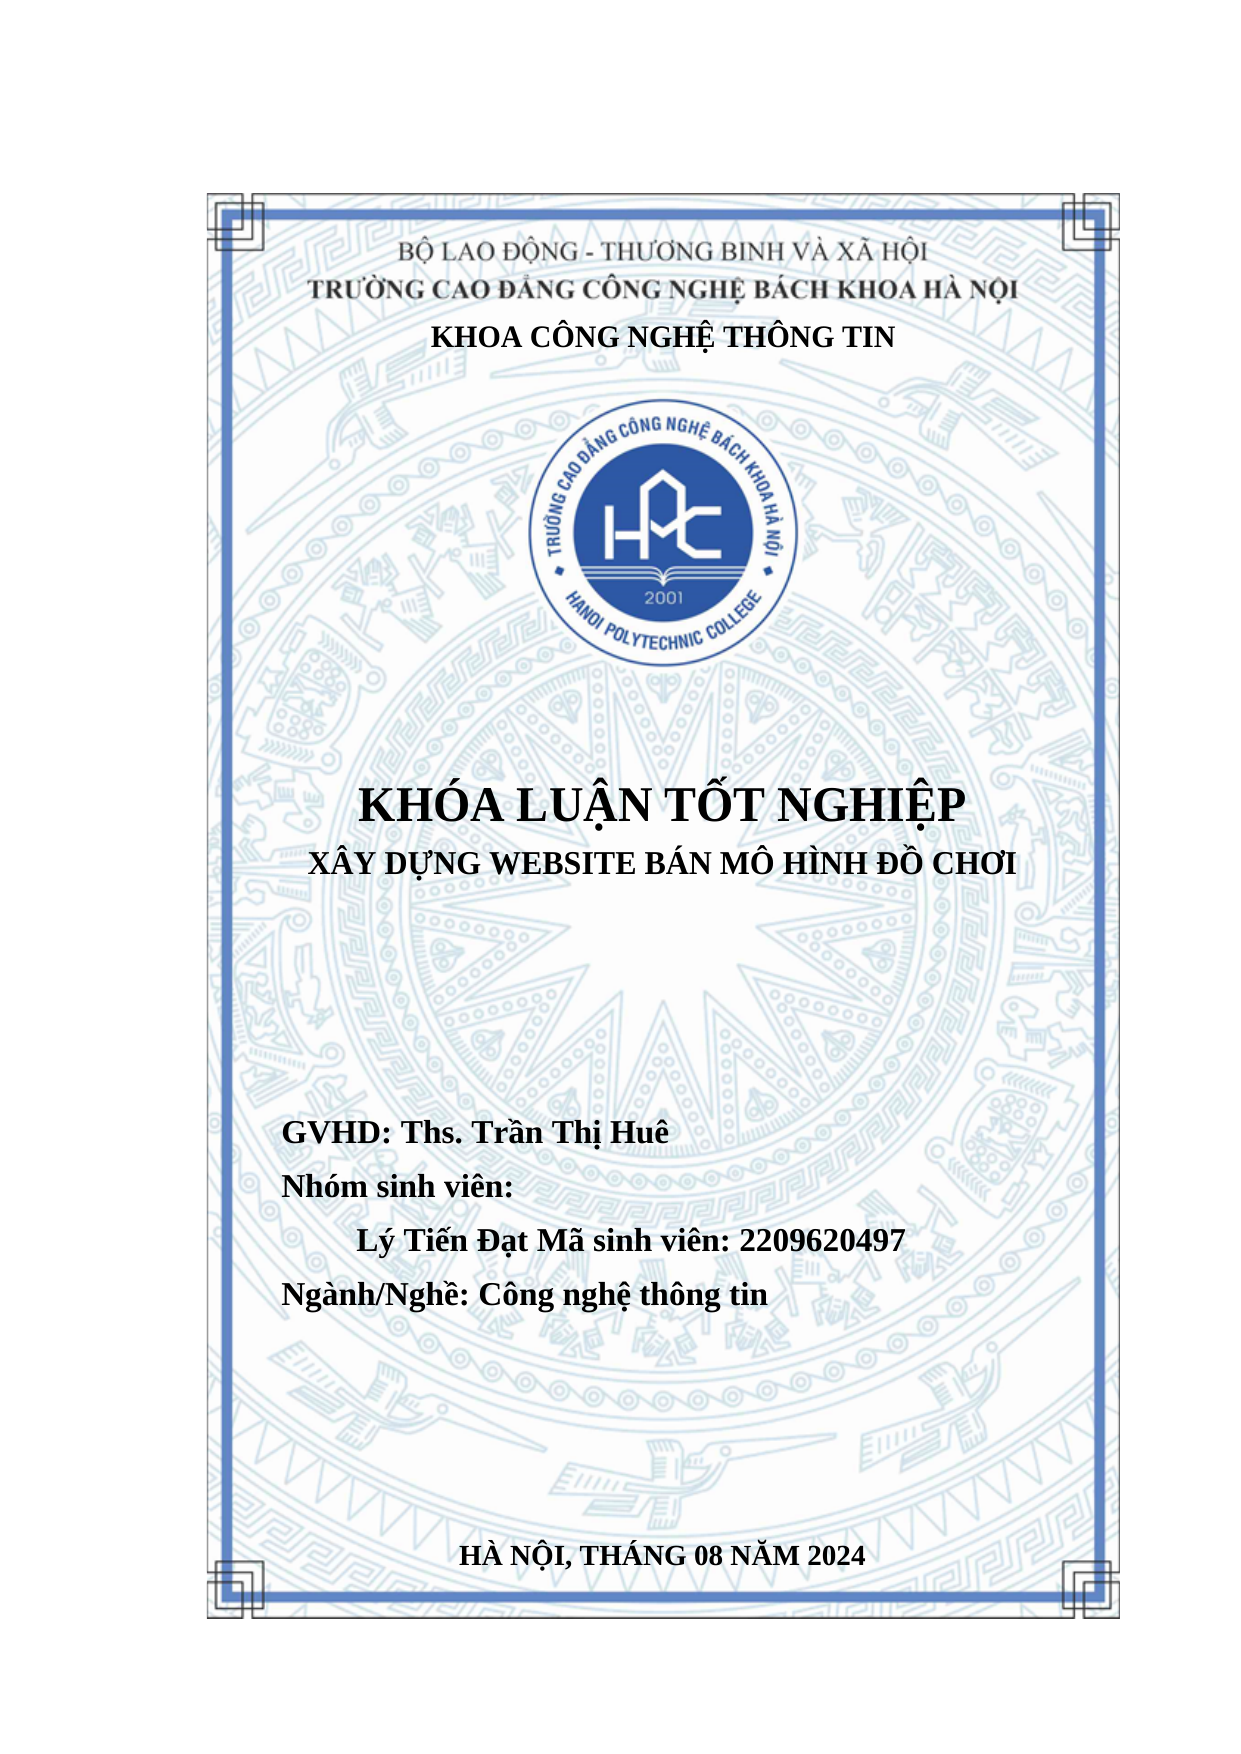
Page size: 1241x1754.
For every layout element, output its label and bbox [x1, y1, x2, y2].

picture [206, 193, 1120, 1619]
